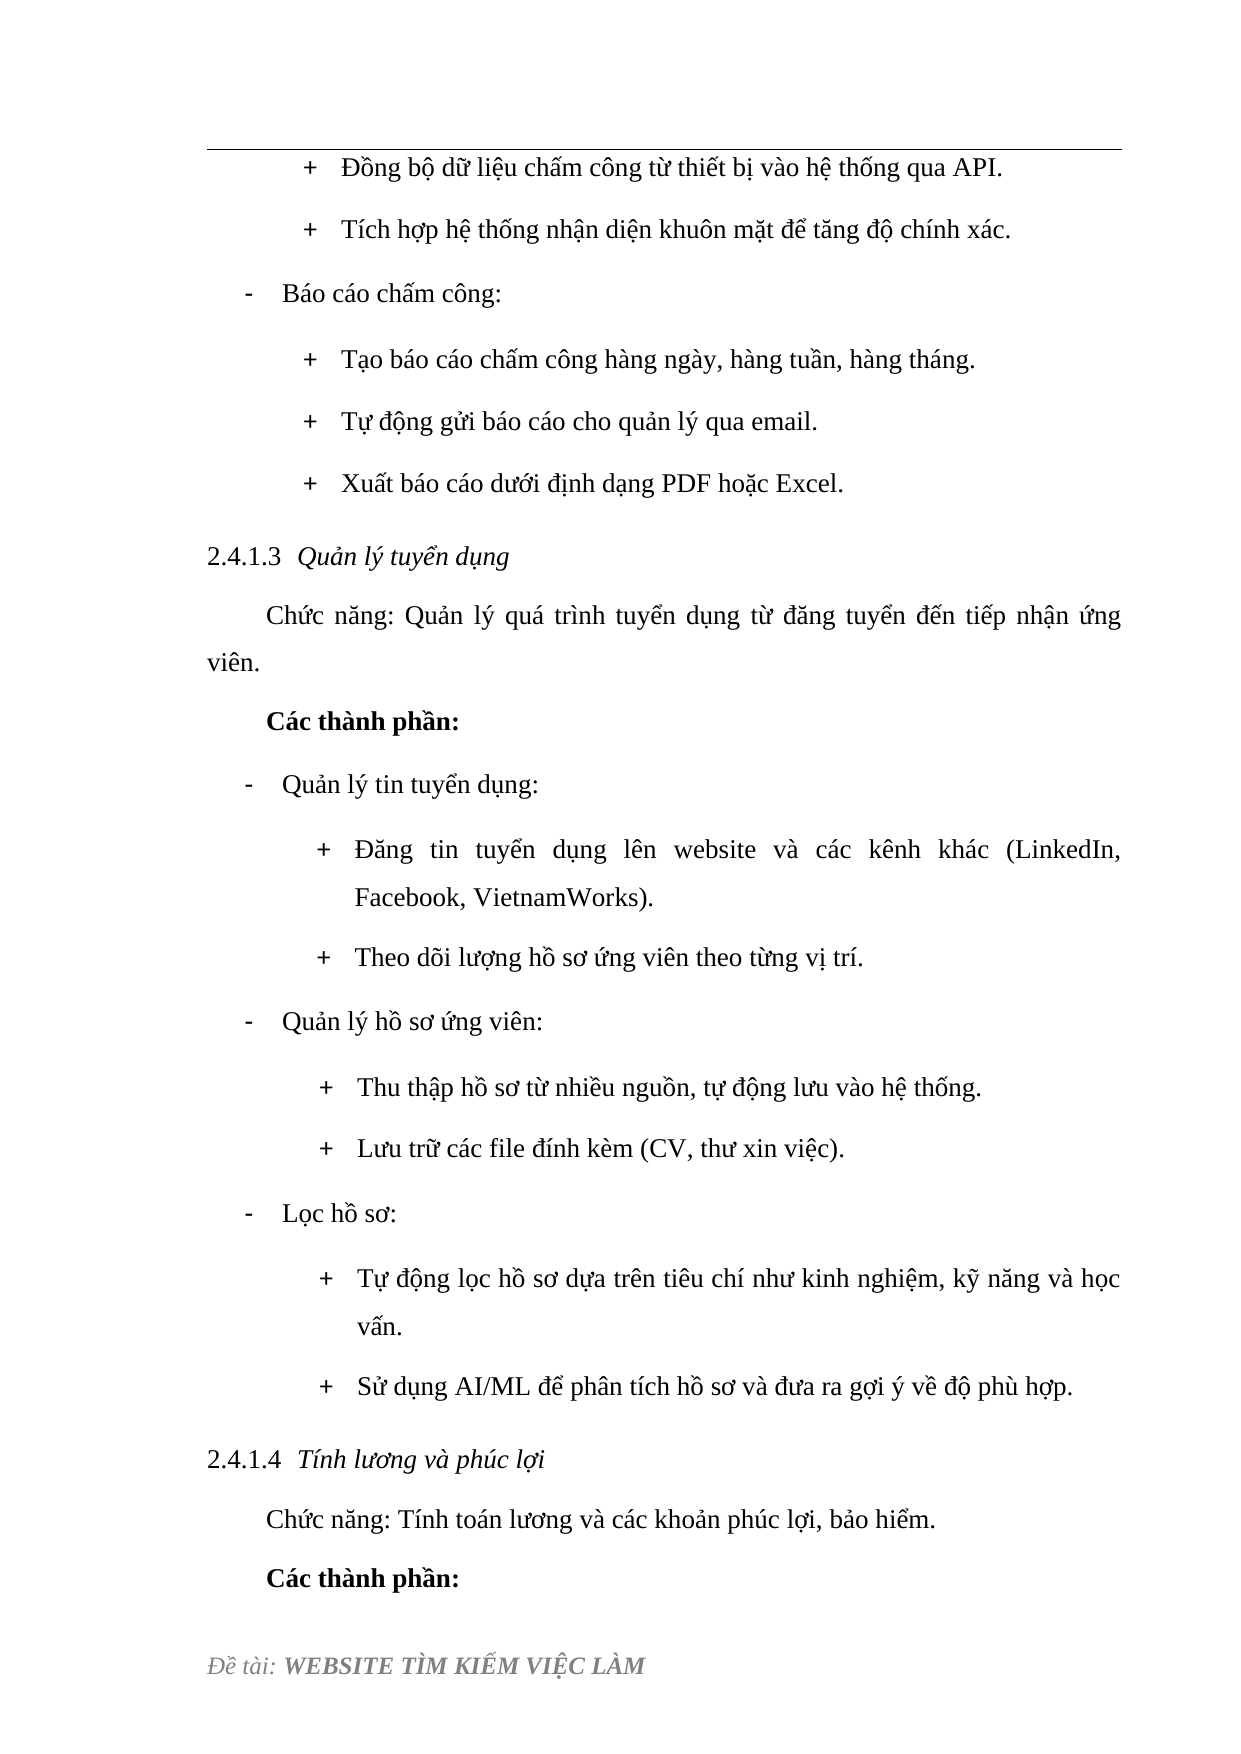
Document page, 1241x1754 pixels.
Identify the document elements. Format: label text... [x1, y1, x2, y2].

list Xuất báo cáo dưới định dạng PDF hoặc Excel. [303, 466, 1122, 499]
text Chức năng: Quản lý quá trình tuyển dụng từ đăng tuyển đến tiếp nhận ứng viên. [207, 599, 1122, 677]
text Các thành phần: [207, 705, 1122, 736]
list Lọc hồ sơ: [244, 1194, 1122, 1231]
list Theo dõi lượng hồ sơ ứng viên theo từng vị trí. [317, 940, 1122, 973]
list Tự động gửi báo cáo cho quản lý qua email. [303, 404, 1122, 437]
list Lưu trữ các file đính kèm (CV, thư xin việc). [319, 1132, 1122, 1165]
subtitle Tính lương và phúc lợi [207, 1444, 1122, 1475]
list Tự động lọc hồ sơ dựa trên tiêu chí như kinh nghiệm, kỹ năng và học vấn. [319, 1261, 1122, 1341]
text Các thành phần: [207, 1562, 1122, 1593]
list Quản lý tin tuyển dụng: [244, 764, 1122, 801]
list Tích hợp hệ thống nhận diện khuôn mặt để tăng độ chính xác. [303, 212, 1122, 245]
list Báo cáo chấm công: [244, 274, 1122, 311]
list Đăng tin tuyển dụng lên website và các kênh khác (LinkedIn, Facebook, VietnamWorks). [317, 832, 1122, 912]
list Tạo báo cáo chấm công hàng ngày, hàng tuần, hàng tháng. [303, 342, 1122, 375]
list Thu thập hồ sơ từ nhiều nguồn, tự động lưu vào hệ thống. [319, 1070, 1122, 1103]
subtitle Quản lý tuyển dụng [207, 540, 1122, 571]
list Quản lý hồ sơ ứng viên: [244, 1002, 1122, 1039]
text Chức năng: Tính toán lương và các khoản phúc lợi, bảo hiểm. [207, 1503, 1122, 1534]
list Đồng bộ dữ liệu chấm công từ thiết bị vào hệ thống qua API. [303, 150, 1122, 183]
list Sử dụng AI/ML để phân tích hồ sơ và đưa ra gợi ý về độ phù hợp. [319, 1369, 1122, 1402]
